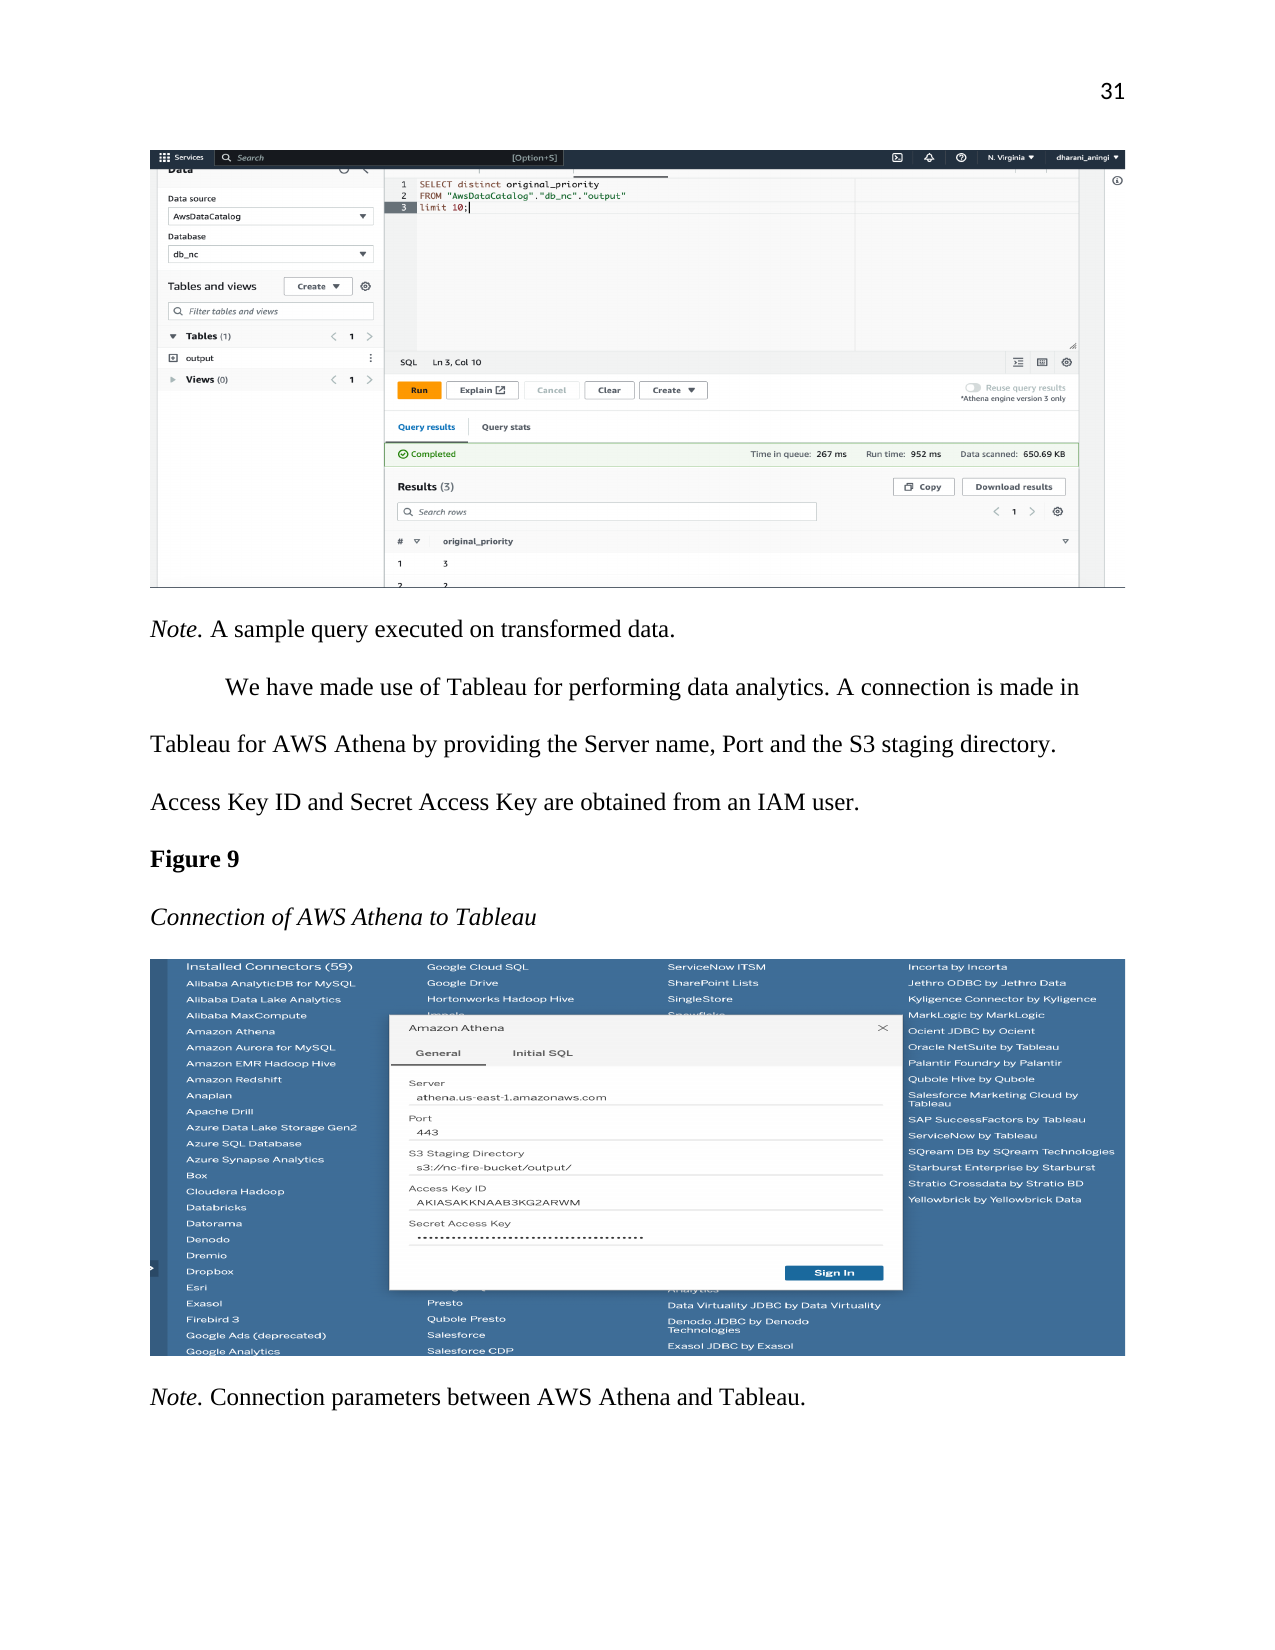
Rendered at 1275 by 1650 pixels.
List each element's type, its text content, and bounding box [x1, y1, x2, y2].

text Note. A sample query executed on transformed data. [150, 614, 1125, 643]
text Connection of AWS Athena to Tableau [150, 902, 1125, 930]
picture [150, 150, 1125, 588]
text We have made use of Tableau for performing data analytics. A connection is made in Tableau for AWS Athena by providing the Server name, Port and the S3 staging directory. Access Key ID and Secret Access Key are obtained from an IAM user. [150, 672, 1125, 815]
text Note. Connection parameters between AWS Athena and Tableau. [150, 1382, 1125, 1411]
text Figure 9 [150, 844, 1125, 873]
picture [150, 959, 1125, 1356]
